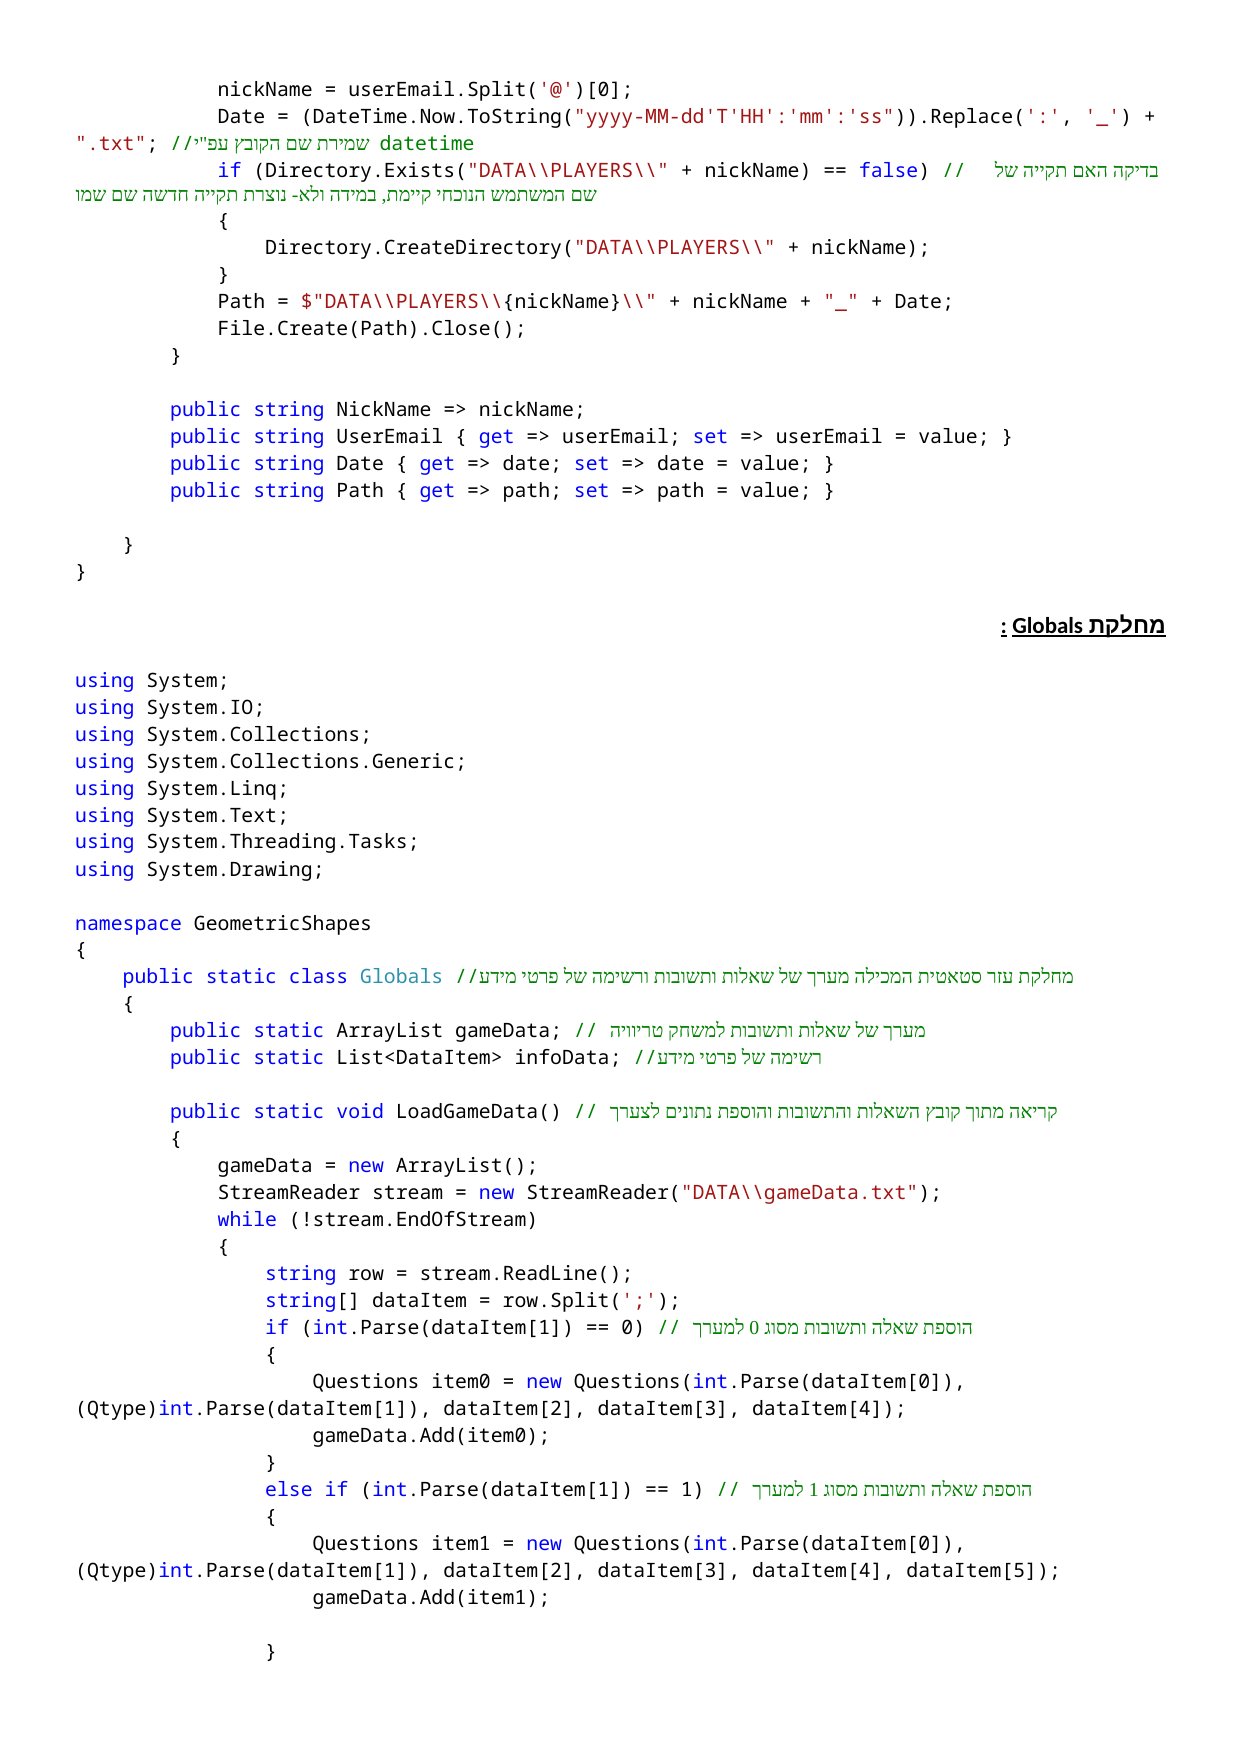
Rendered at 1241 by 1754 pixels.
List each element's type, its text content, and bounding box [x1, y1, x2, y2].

text { [75, 206, 1165, 233]
text using System.Text; [75, 801, 1165, 828]
text public string UserEmail { get => userEmail; set => userEmail = value; } [75, 422, 1165, 449]
text using System.IO; [75, 693, 1165, 720]
text } [75, 530, 1165, 557]
text using System; [75, 666, 1165, 693]
text StreamReader stream = new StreamReader("DATA\\gameData.txt"); [75, 1178, 1165, 1206]
text while (!stream.EndOfStream) [75, 1206, 1165, 1232]
text gameData.Add(item0); [75, 1421, 1165, 1448]
text using System.Collections; [75, 720, 1165, 747]
text public string NickName => nickName; [75, 395, 1165, 422]
text nickName = userEmail.Split('@')[0]; [75, 75, 1165, 102]
text gameData = new ArrayList(); [75, 1152, 1165, 1178]
text using System.Linq; [75, 774, 1165, 801]
text public string Date { get => date; set => date = value; } [75, 449, 1165, 476]
text Questions item0 = new Questions(int.Parse(dataItem[0]), (Qtype)int.Parse(dataItem[1]), dataItem[2], dataItem[3], dataItem[4]); [75, 1367, 1165, 1421]
text Path = $"DATA\\PLAYERS\\{nickName}\\" + nickName + "_" + Date; [75, 287, 1165, 314]
text if (Directory.Exists("DATA\\PLAYERS\\" + nickName) == false) // בדיקה האם תקייה של שם המשתמש הנוכחי קיימת, במידה ולא- נוצרת תקייה חדשה שם שמו [75, 156, 1165, 206]
text { [75, 1232, 1165, 1259]
text } [75, 341, 1165, 368]
text namespace GeometricShapes [75, 909, 1165, 936]
text public static ArrayList gameData; // מערך של שאלות ותשובות למשחק טריוויה [75, 1017, 1165, 1044]
text } [75, 260, 1165, 287]
text } [75, 557, 1165, 584]
text string row = stream.ReadLine(); [75, 1259, 1165, 1286]
text } [75, 1448, 1165, 1475]
text using System.Collections.Generic; [75, 747, 1165, 774]
text gameData.Add(item1); [75, 1583, 1165, 1610]
text using System.Drawing; [75, 855, 1165, 882]
text public static void LoadGameData() // קריאה מתוך קובץ השאלות והתשובות והוספת נתונים לצערך { [75, 1098, 1165, 1152]
text File.Create(Path).Close(); [75, 314, 1165, 341]
text if (int.Parse(dataItem[1]) == 0) // הוספת שאלה ותשובות מסוג 0 למערך [75, 1313, 1165, 1340]
text { [75, 1340, 1165, 1367]
text : Globals מחלקת [75, 611, 1165, 639]
text Directory.CreateDirectory("DATA\\PLAYERS\\" + nickName); [75, 233, 1165, 260]
text public static class Globals //מחלקת עזר סטאטית המכילה מערך של שאלות ותשובות ורשימה של פרטי מידע { [75, 963, 1165, 1017]
text else if (int.Parse(dataItem[1]) == 1) // הוספת שאלה ותשובות מסוג 1 למערך { [75, 1475, 1165, 1529]
text Date = (DateTime.Now.ToString("yyyy-MM-dd'T'HH':'mm':'ss")).Replace(':', '_') + ".txt"; //שמירת שם הקובץ עפ"י datetime [75, 102, 1165, 156]
text } [75, 1637, 1165, 1664]
text Questions item1 = new Questions(int.Parse(dataItem[0]), (Qtype)int.Parse(dataItem[1]), dataItem[2], dataItem[3], dataItem[4], dataItem[5]); [75, 1529, 1165, 1583]
text { [75, 936, 1165, 963]
text string[] dataItem = row.Split(';'); [75, 1286, 1165, 1313]
text public string Path { get => path; set => path = value; } [75, 476, 1165, 503]
text public static List<DataItem> infoData; //רשימה של פרטי מידע [75, 1044, 1165, 1071]
text using System.Threading.Tasks; [75, 828, 1165, 855]
